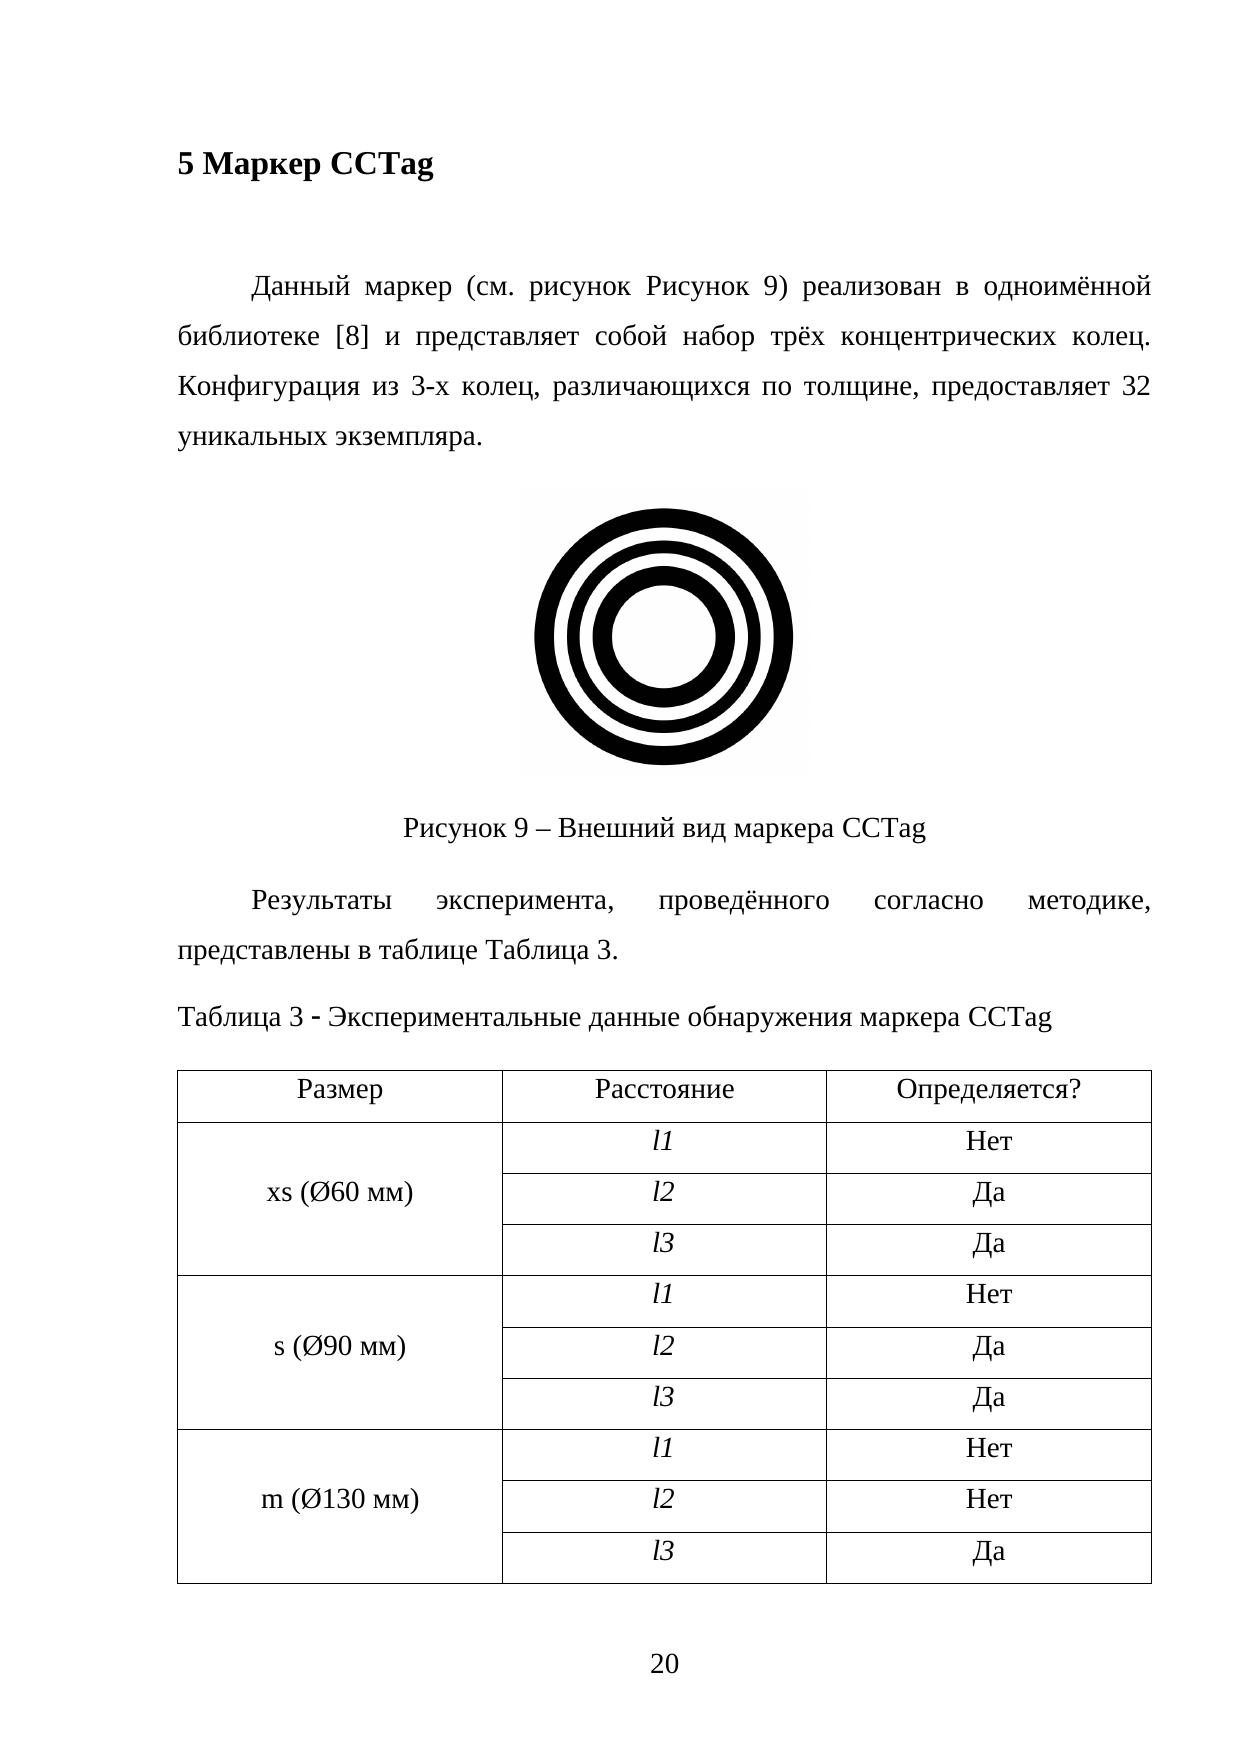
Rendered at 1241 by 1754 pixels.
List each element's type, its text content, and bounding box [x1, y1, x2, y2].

table_cell Нет [827, 1123, 1151, 1173]
table_cell Нет [827, 1276, 1151, 1327]
text Рисунок 9 – Внешний вид маркера CCTag [177, 811, 1152, 844]
table_cell l3 [503, 1379, 826, 1429]
table_cell Да [827, 1328, 1151, 1378]
table_cell s (Ø90 мм) [178, 1276, 502, 1429]
table_cell Да [827, 1174, 1151, 1224]
table_cell Нет [827, 1481, 1151, 1532]
subtitle 5 Маркер CCTag [177, 143, 1152, 181]
text Таблица 3 Экспериментальные данные обнаружения маркера CCTag [177, 999, 1152, 1033]
table_cell Да [827, 1533, 1151, 1583]
table_header Определяется? [827, 1071, 1151, 1122]
text Данный маркер (см. рисунок Рисунок 9) реализован в одноимённой библиотеке [8] и представляет собой набор трёх концентрических колец. Конфигурация из 3-х колец, различающихся по толщине, предоставляет 32 уникальных экземпляра. [177, 268, 1152, 452]
table_cell l2 [503, 1481, 826, 1532]
table_header Расстояние [503, 1071, 826, 1122]
text Результаты эксперимента, проведённого согласно методике, представлены в таблице Таблица 3. [177, 882, 1152, 966]
table_cell m (Ø130 мм) [178, 1430, 502, 1583]
table_cell Да [827, 1225, 1151, 1275]
table_cell l1 [503, 1123, 826, 1173]
table_cell l1 [503, 1430, 826, 1480]
picture [516, 485, 812, 777]
table_cell Да [827, 1379, 1151, 1429]
table_cell xs (Ø60 мм) [178, 1123, 502, 1275]
table_cell Нет [827, 1430, 1151, 1480]
table_cell l2 [503, 1174, 826, 1224]
table_cell l3 [503, 1225, 826, 1275]
table_cell l2 [503, 1328, 826, 1378]
table_header Размер [178, 1071, 502, 1122]
table_cell l1 [503, 1276, 826, 1327]
table_cell l3 [503, 1533, 826, 1583]
